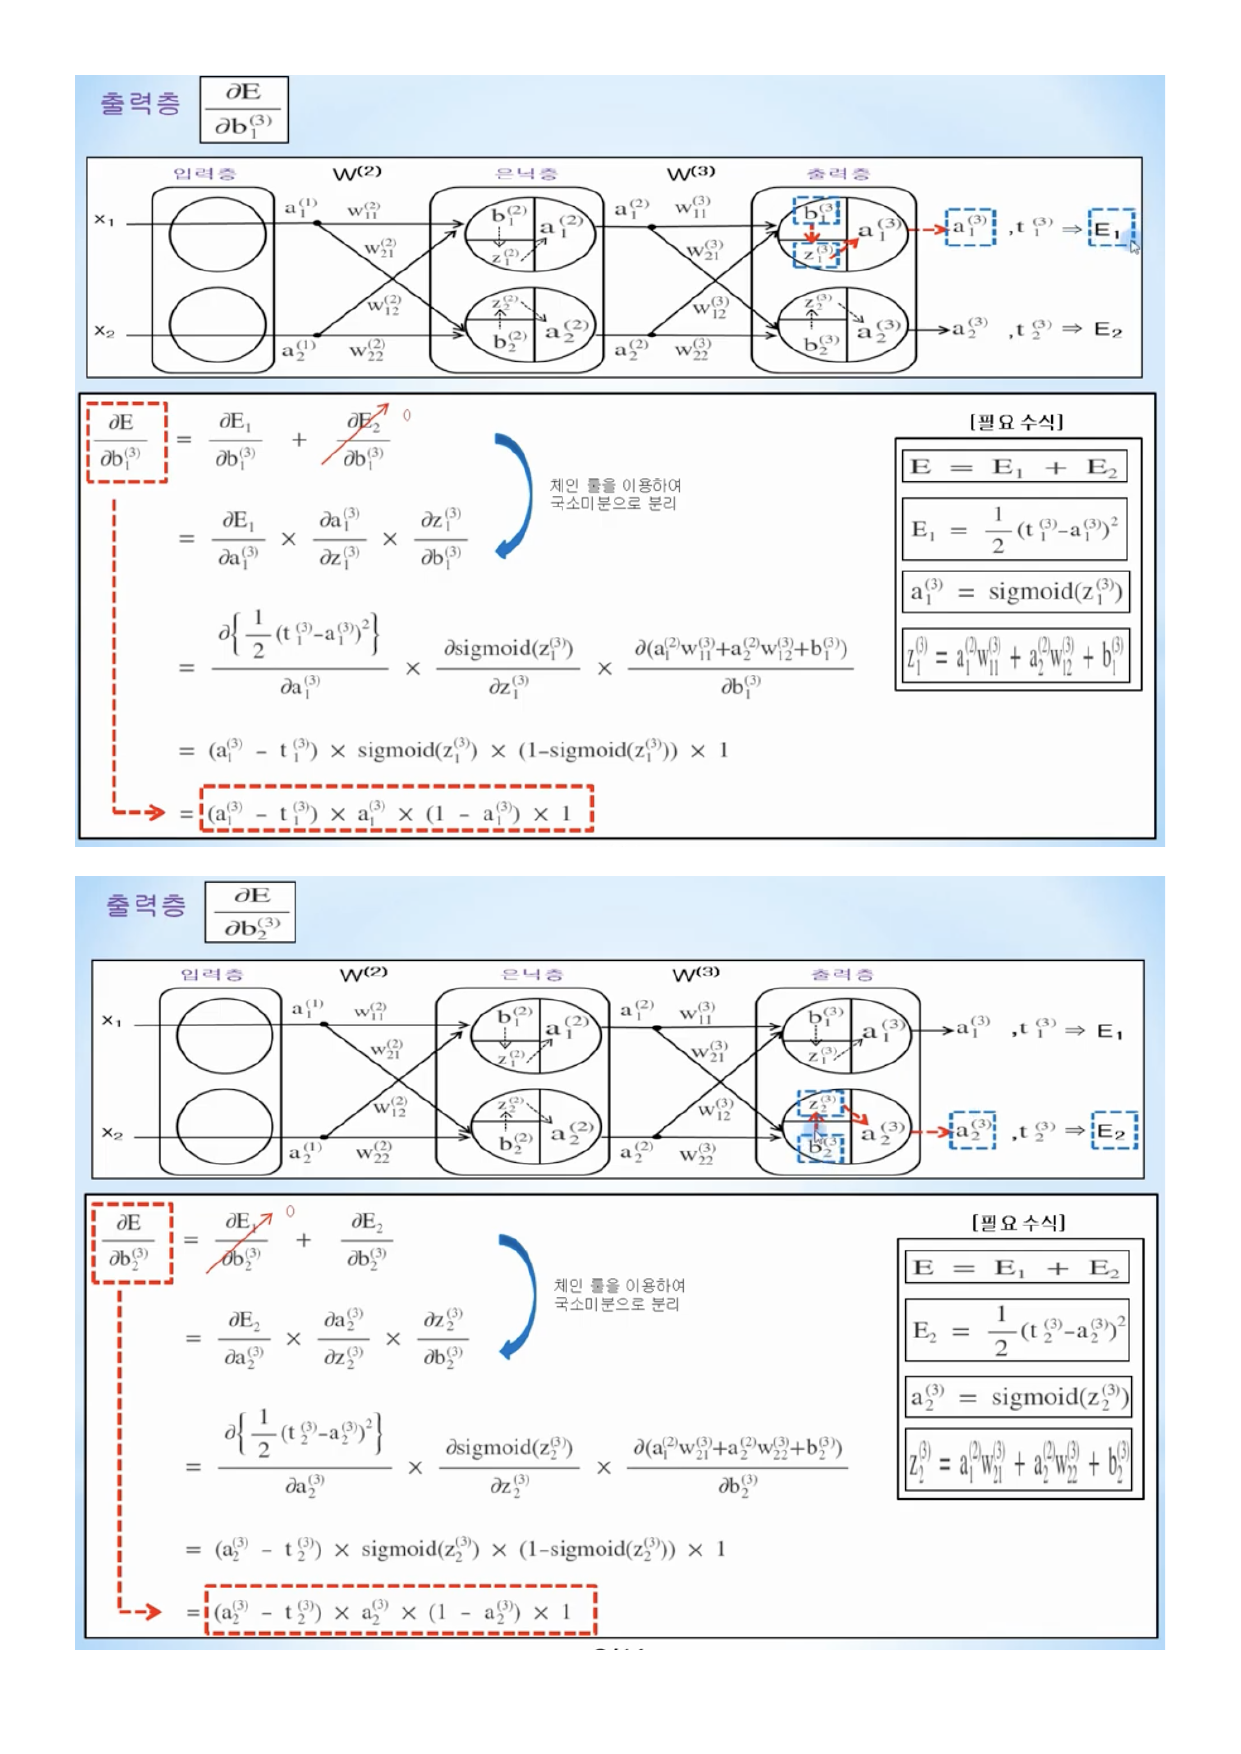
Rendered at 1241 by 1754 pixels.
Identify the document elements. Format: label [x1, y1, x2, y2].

picture [75, 75, 1166, 847]
picture [75, 876, 1166, 1650]
